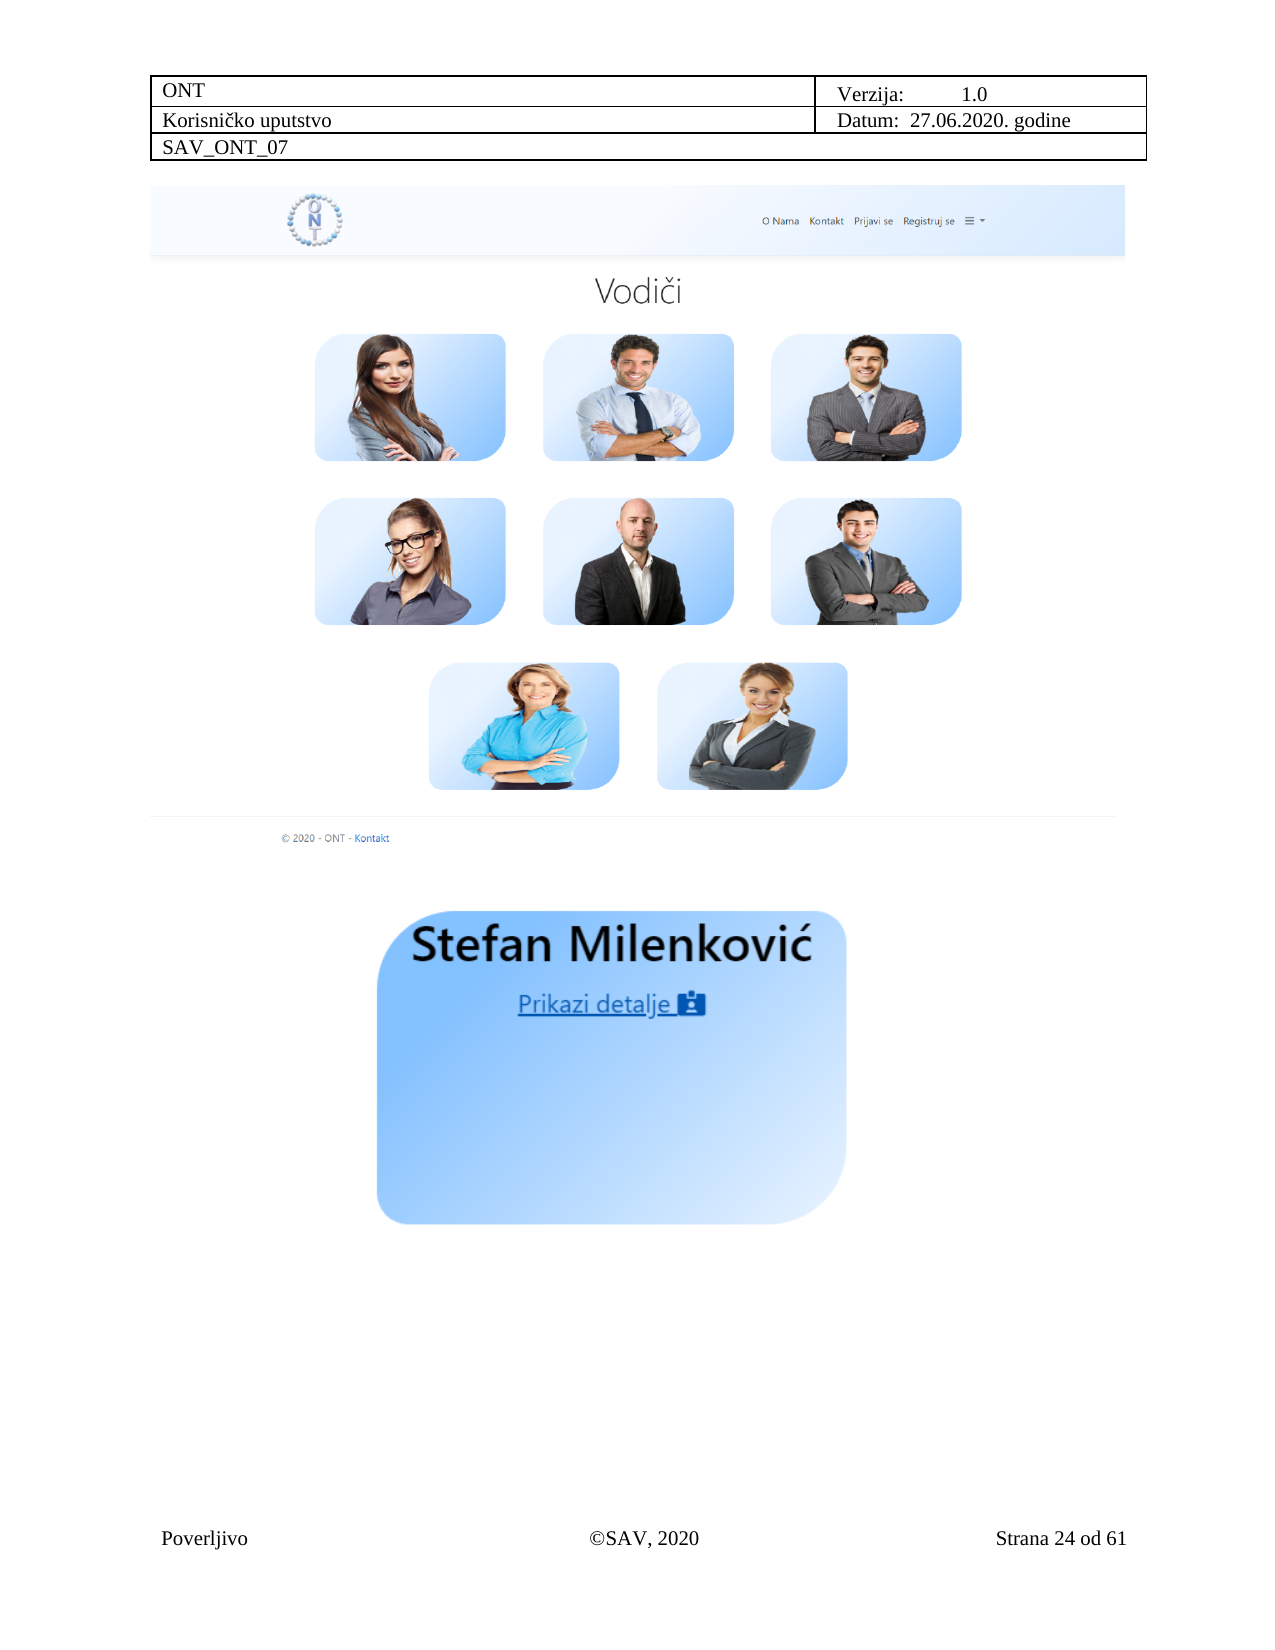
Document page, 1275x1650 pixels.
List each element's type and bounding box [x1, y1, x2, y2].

picture [150, 185, 1125, 1296]
